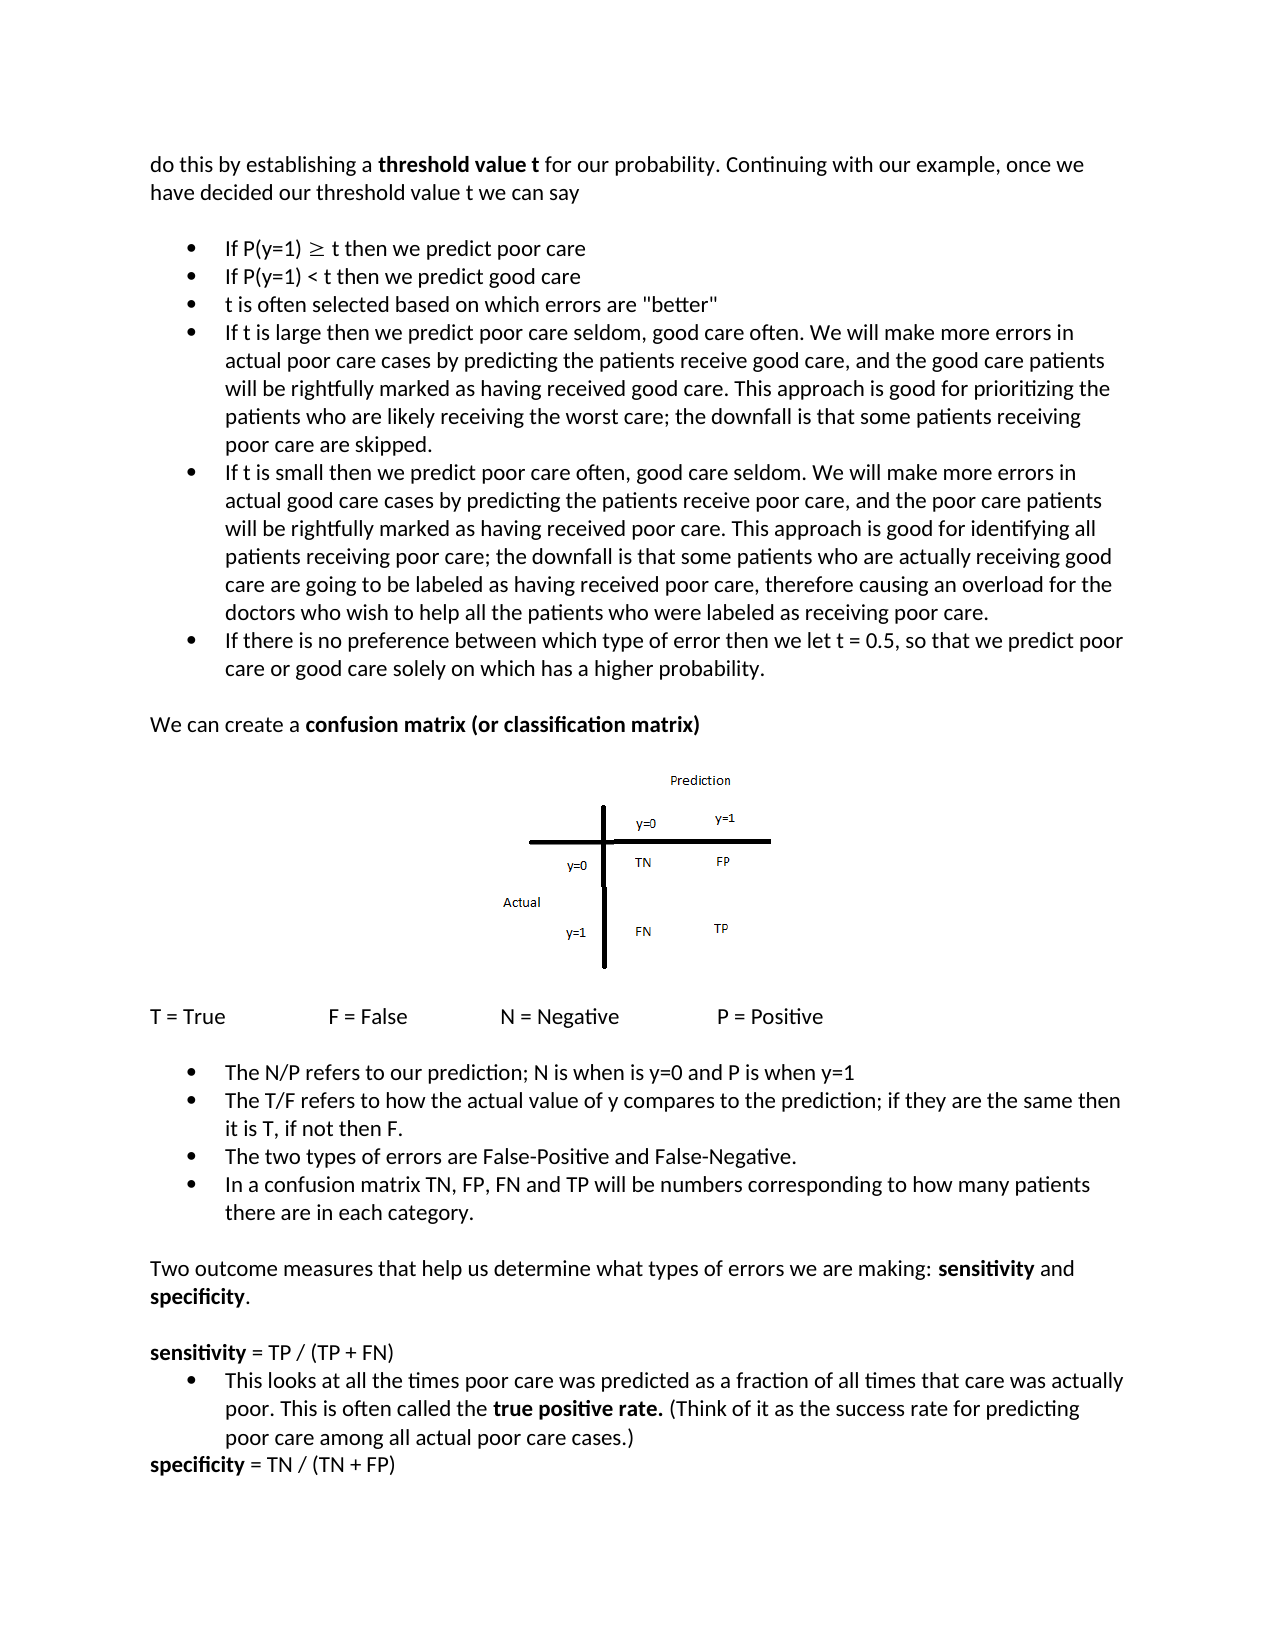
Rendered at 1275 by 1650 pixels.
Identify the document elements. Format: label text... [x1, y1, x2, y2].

text T = True F = False N = Negative P = Positive [150, 1002, 1125, 1030]
list t is often selected based on which errors are "better" [187, 290, 1125, 318]
list This looks at all the times poor care was predicted as a fraction of all times that care was actually poor. This is often called the true positive rate. (Think of it as the success rate for predicting poor care among all actual poor care cases.) [187, 1367, 1125, 1451]
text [150, 150, 1125, 206]
list If P(y=1)  t then we predict poor care [187, 234, 1125, 262]
list If there is no preference between which type of error then we let t = 0.5, so that we predict poor care or good care solely on which has a higher probability. [187, 626, 1125, 682]
list The two types of errors are False-Positive and False-Negative. [187, 1142, 1125, 1170]
list If t is large then we predict poor care seldom, good care often. We will make more errors in actual poor care cases by predicting the patients receive good care, and the good care patients will be rightfully marked as having received good care. This approach is good for prioritizing the patients who are likely receiving the worst care; the downfall is that some patients receiving poor care are skipped. [187, 318, 1125, 458]
text specificity = TN / (TN + FP) [150, 1451, 1125, 1479]
list In a confusion matrix TN, FP, FN and TP will be numbers corresponding to how many patients there are in each category. [187, 1170, 1125, 1226]
text Two outcome measures that help us determine what types of errors we are making: sensitivity and specificity. [150, 1254, 1125, 1311]
list The N/P refers to our prediction; N is when is y=0 and P is when y=1 [187, 1058, 1125, 1086]
text We can create a confusion matrix (or classification matrix) [150, 710, 1125, 738]
picture [496, 766, 779, 975]
list The T/F refers to how the actual value of y compares to the prediction; if they are the same then it is T, if not then F. [187, 1086, 1125, 1142]
list If P(y=1) < t then we predict good care [187, 262, 1125, 290]
text sensitivity = TP / (TP + FN) [150, 1338, 1125, 1367]
list If t is small then we predict poor care often, good care seldom. We will make more errors in actual good care cases by predicting the patients receive poor care, and the poor care patients will be rightfully marked as having received poor care. This approach is good for identifying all patients receiving poor care; the downfall is that some patients who are actually receiving good care are going to be labeled as having received poor care, therefore causing an overload for the doctors who wish to help all the patients who were labeled as receiving poor care. [187, 458, 1125, 626]
